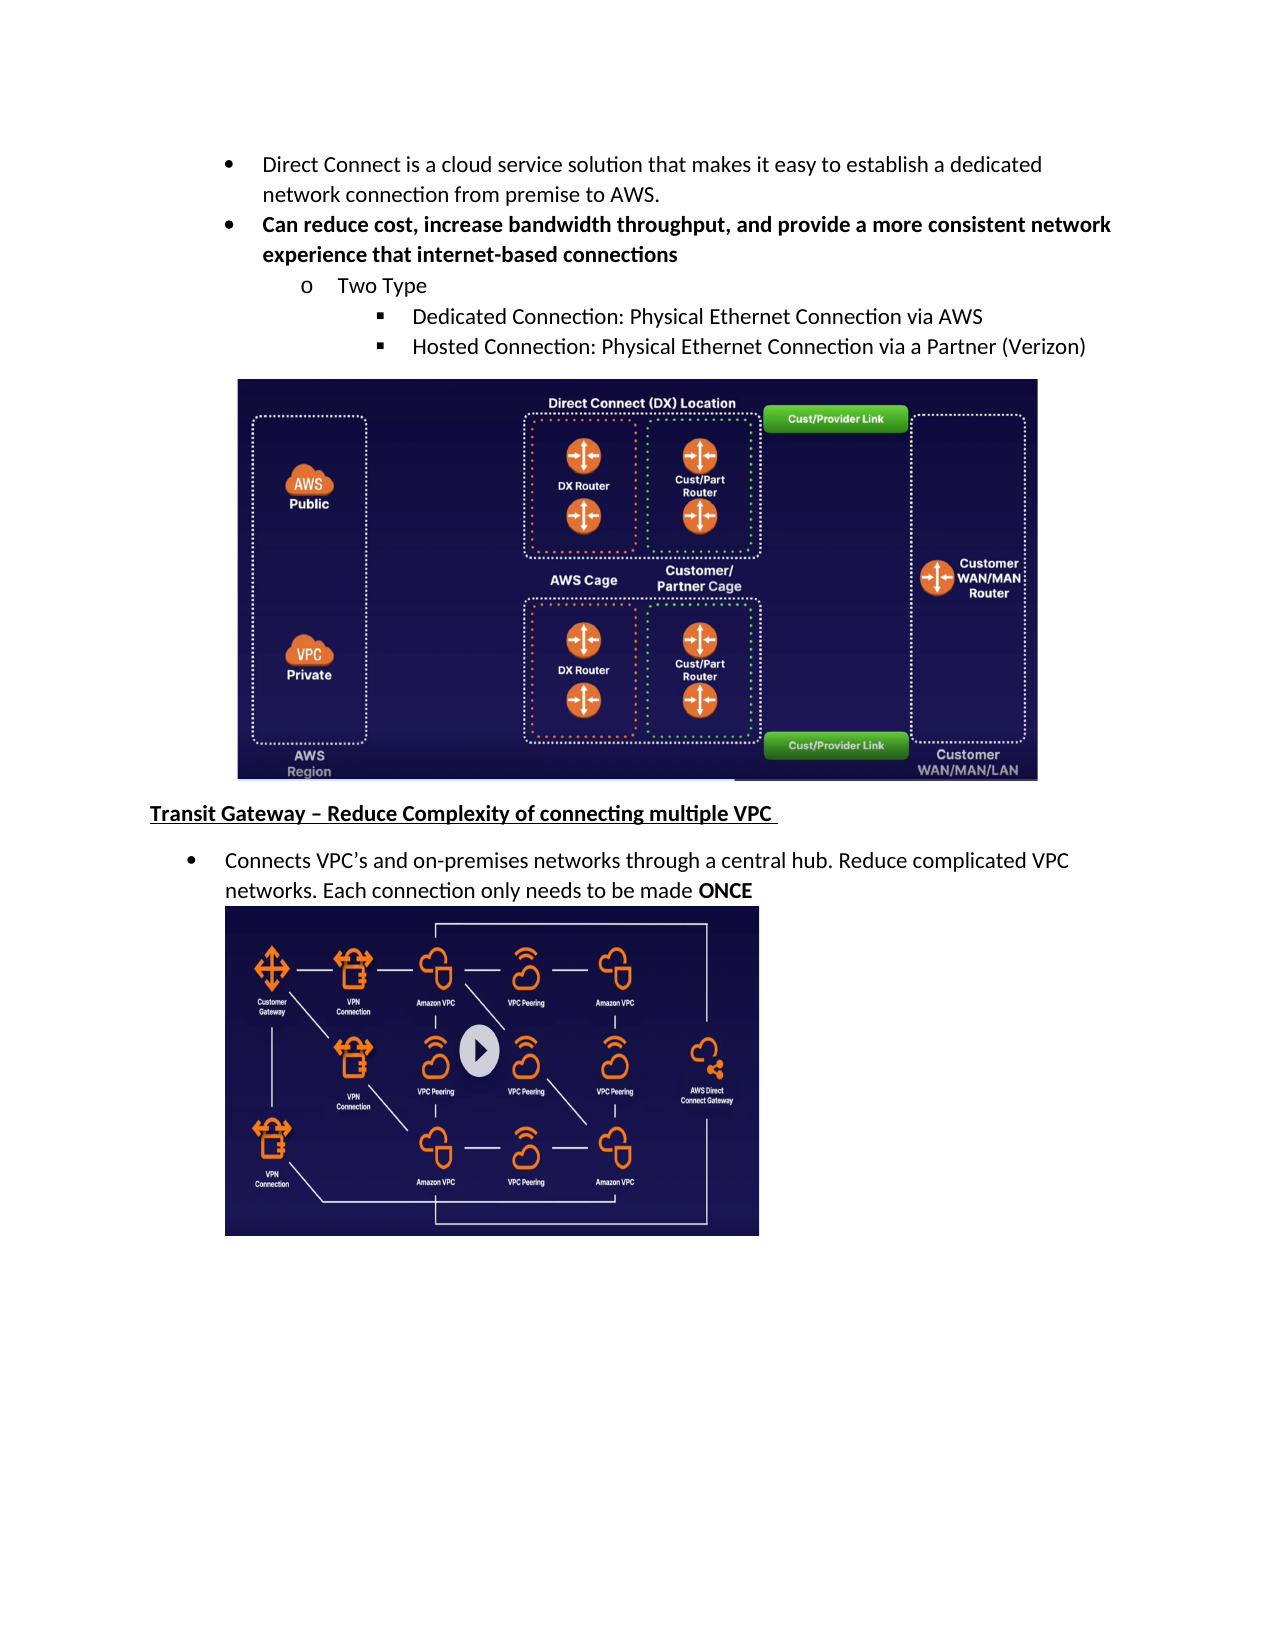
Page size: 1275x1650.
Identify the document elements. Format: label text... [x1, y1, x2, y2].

list Hosted Connection: Physical Ethernet Connection via a Partner (Verizon) [375, 332, 1125, 361]
list Dedicated Connection: Physical Ethernet Connection via AWS [375, 302, 1125, 330]
picture [225, 906, 760, 1236]
list Two Type [300, 271, 1125, 300]
picture [237, 379, 1038, 781]
subtitle Transit Gateway – Reduce Complexity of connecting multiple VPC [150, 799, 1125, 827]
list Connects VPC’s and on-premises networks through a central hub. Reduce complicated VPC networks. Each connection only needs to be made ONCE [187, 846, 1125, 904]
list Direct Connect is a cloud service solution that makes it easy to establish a dedicated network connection from premise to AWS. [225, 150, 1125, 208]
list Can reduce cost, increase bandwidth throughput, and provide a more consistent network experience that internet-based connections [225, 210, 1125, 269]
